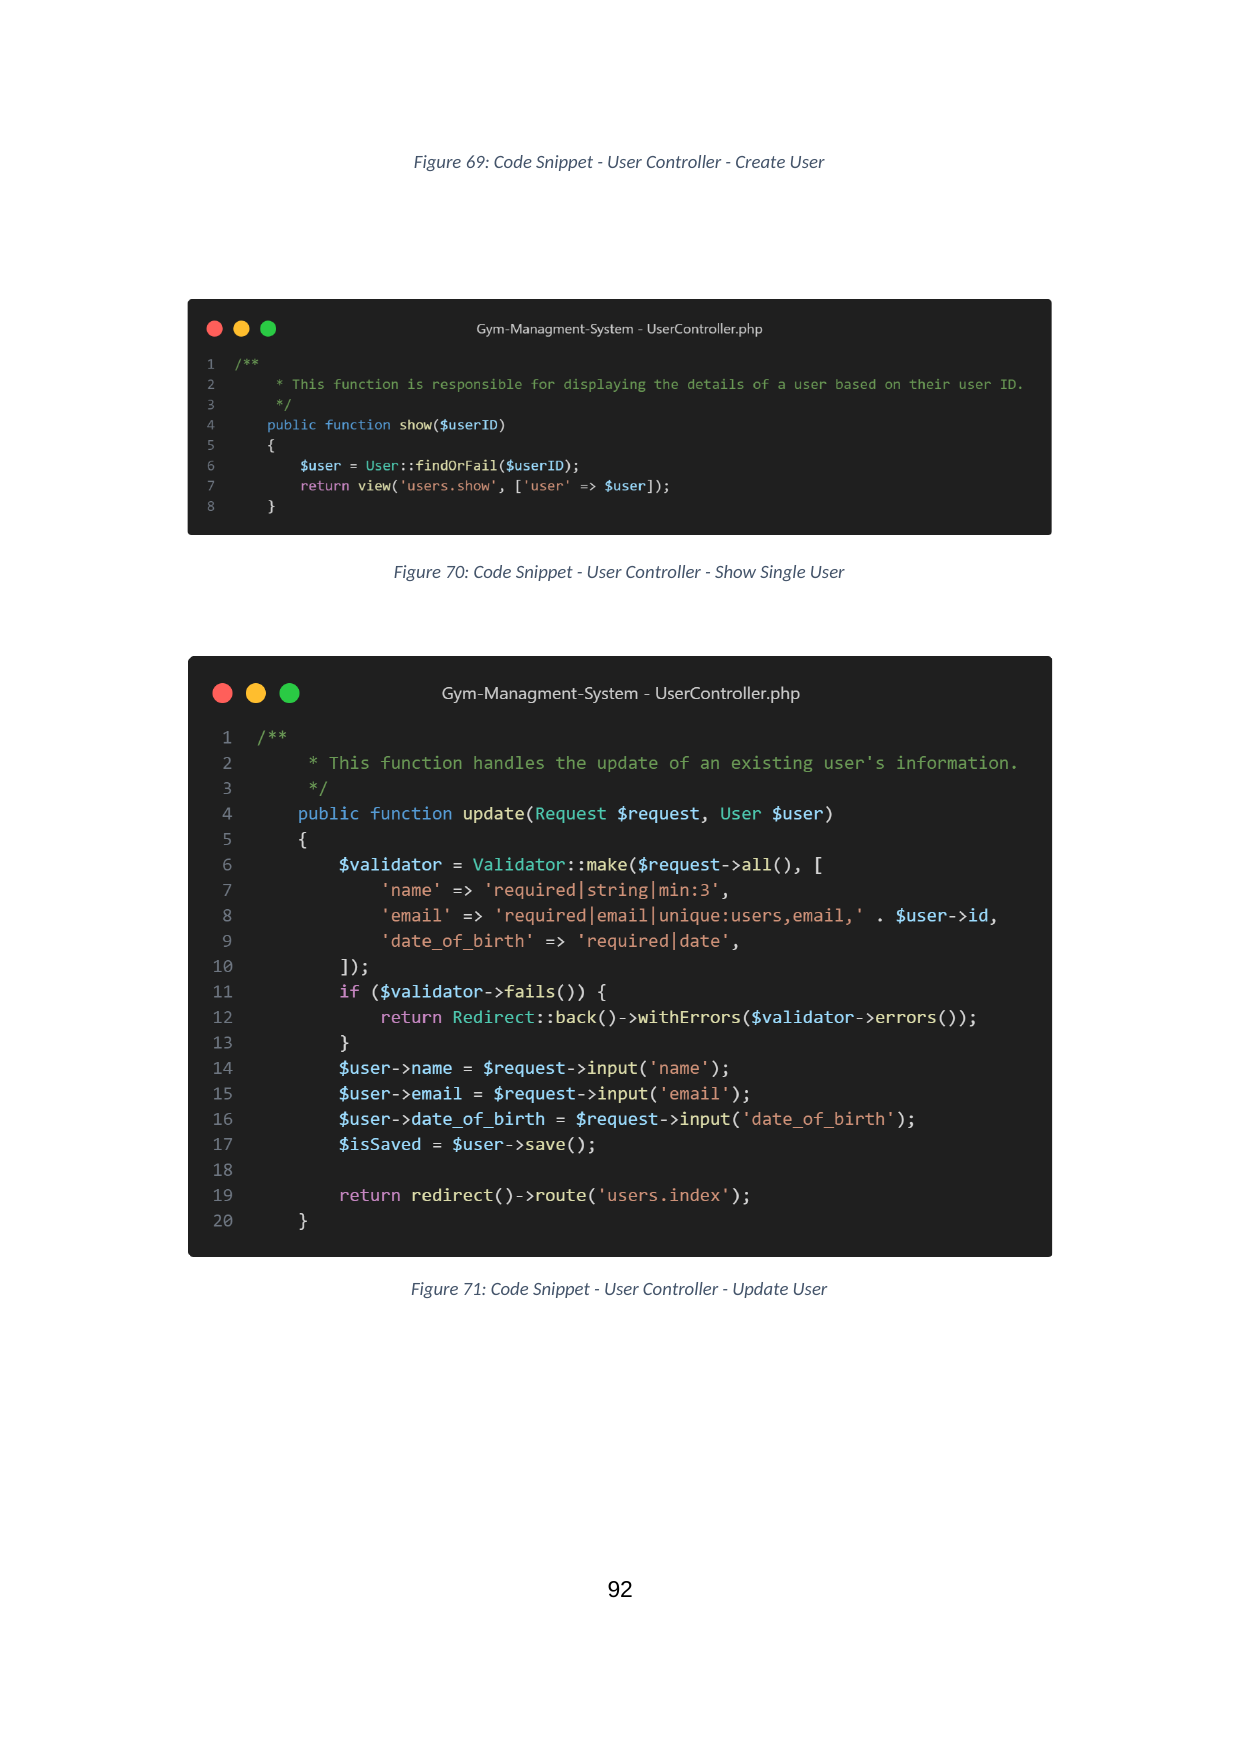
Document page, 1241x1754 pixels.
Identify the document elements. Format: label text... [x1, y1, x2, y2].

picture [188, 656, 1053, 1257]
picture [187, 299, 1052, 535]
text Figure 69: Code Snippet - User Controller - Create User [187, 150, 1053, 173]
